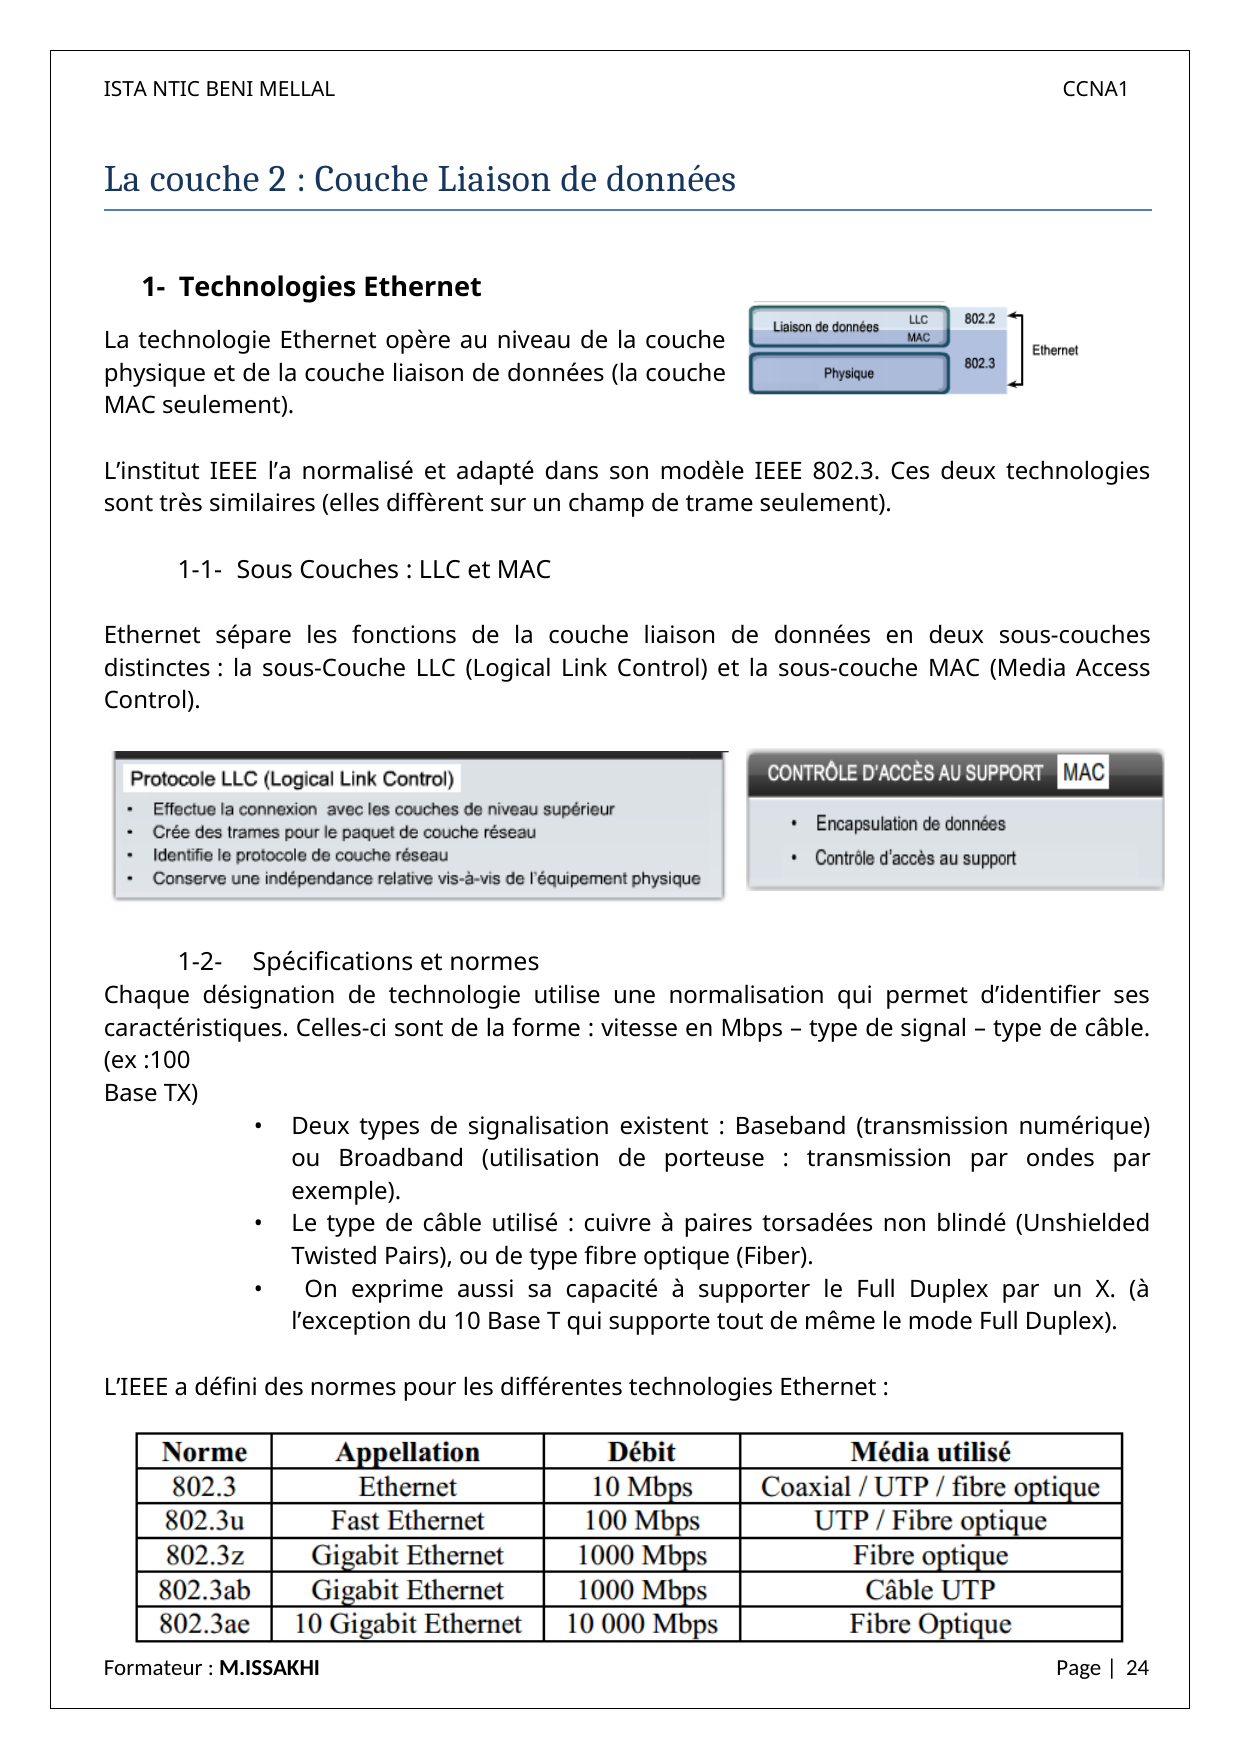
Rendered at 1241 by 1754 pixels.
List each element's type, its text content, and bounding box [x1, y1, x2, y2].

list Deux types de signalisation existent : Baseband (transmission numérique) ou Broadband (utilisation de porteuse : transmission par ondes par exemple). [253, 1108, 1152, 1206]
list Spécifications et normes [177, 944, 1152, 978]
picture [110, 751, 729, 905]
text Ethernet sépare les fonctions de la couche liaison de données en deux sous-couches distinctes : la sous-Couche LLC (Logical Link Control) et la sous-couche MAC (Media Access Control). [103, 618, 1152, 716]
text Chaque désignation de technologie utilise une normalisation qui permet d’identifier ses caractéristiques. Celles-ci sont de la forme : vitesse en Mbps – type de signal – type de câble. (ex :100 [103, 978, 1152, 1076]
picture [132, 1430, 1127, 1645]
picture [745, 301, 1081, 398]
picture [745, 748, 1165, 891]
text Base TX) [103, 1076, 1152, 1108]
list Sous Couches : LLC et MAC [177, 551, 1152, 585]
list Le type de câble utilisé : cuivre à paires torsadées non blindé (Unshielded Twisted Pairs), ou de type fibre optique (Fiber). [253, 1206, 1152, 1271]
list Technologies Ethernet [141, 268, 1152, 304]
title La couche 2 : Couche Liaison de données [103, 158, 1152, 211]
text L’IEEE a défini des normes pour les différentes technologies Ethernet : [103, 1369, 1152, 1402]
text La technologie Ethernet opère au niveau de la couche physique et de la couche liaison de données (la couche MAC seulement). [103, 323, 1152, 421]
text L’institut IEEE l’a normalisé et adapté dans son modèle IEEE 802.3. Ces deux technologies sont très similaires (elles diffèrent sur un champ de trame seulement). [103, 453, 1152, 519]
list On exprime aussi sa capacité à supporter le Full Duplex par un X. (à l’exception du 10 Base T qui supporte tout de même le mode Full Duplex). [253, 1271, 1152, 1337]
